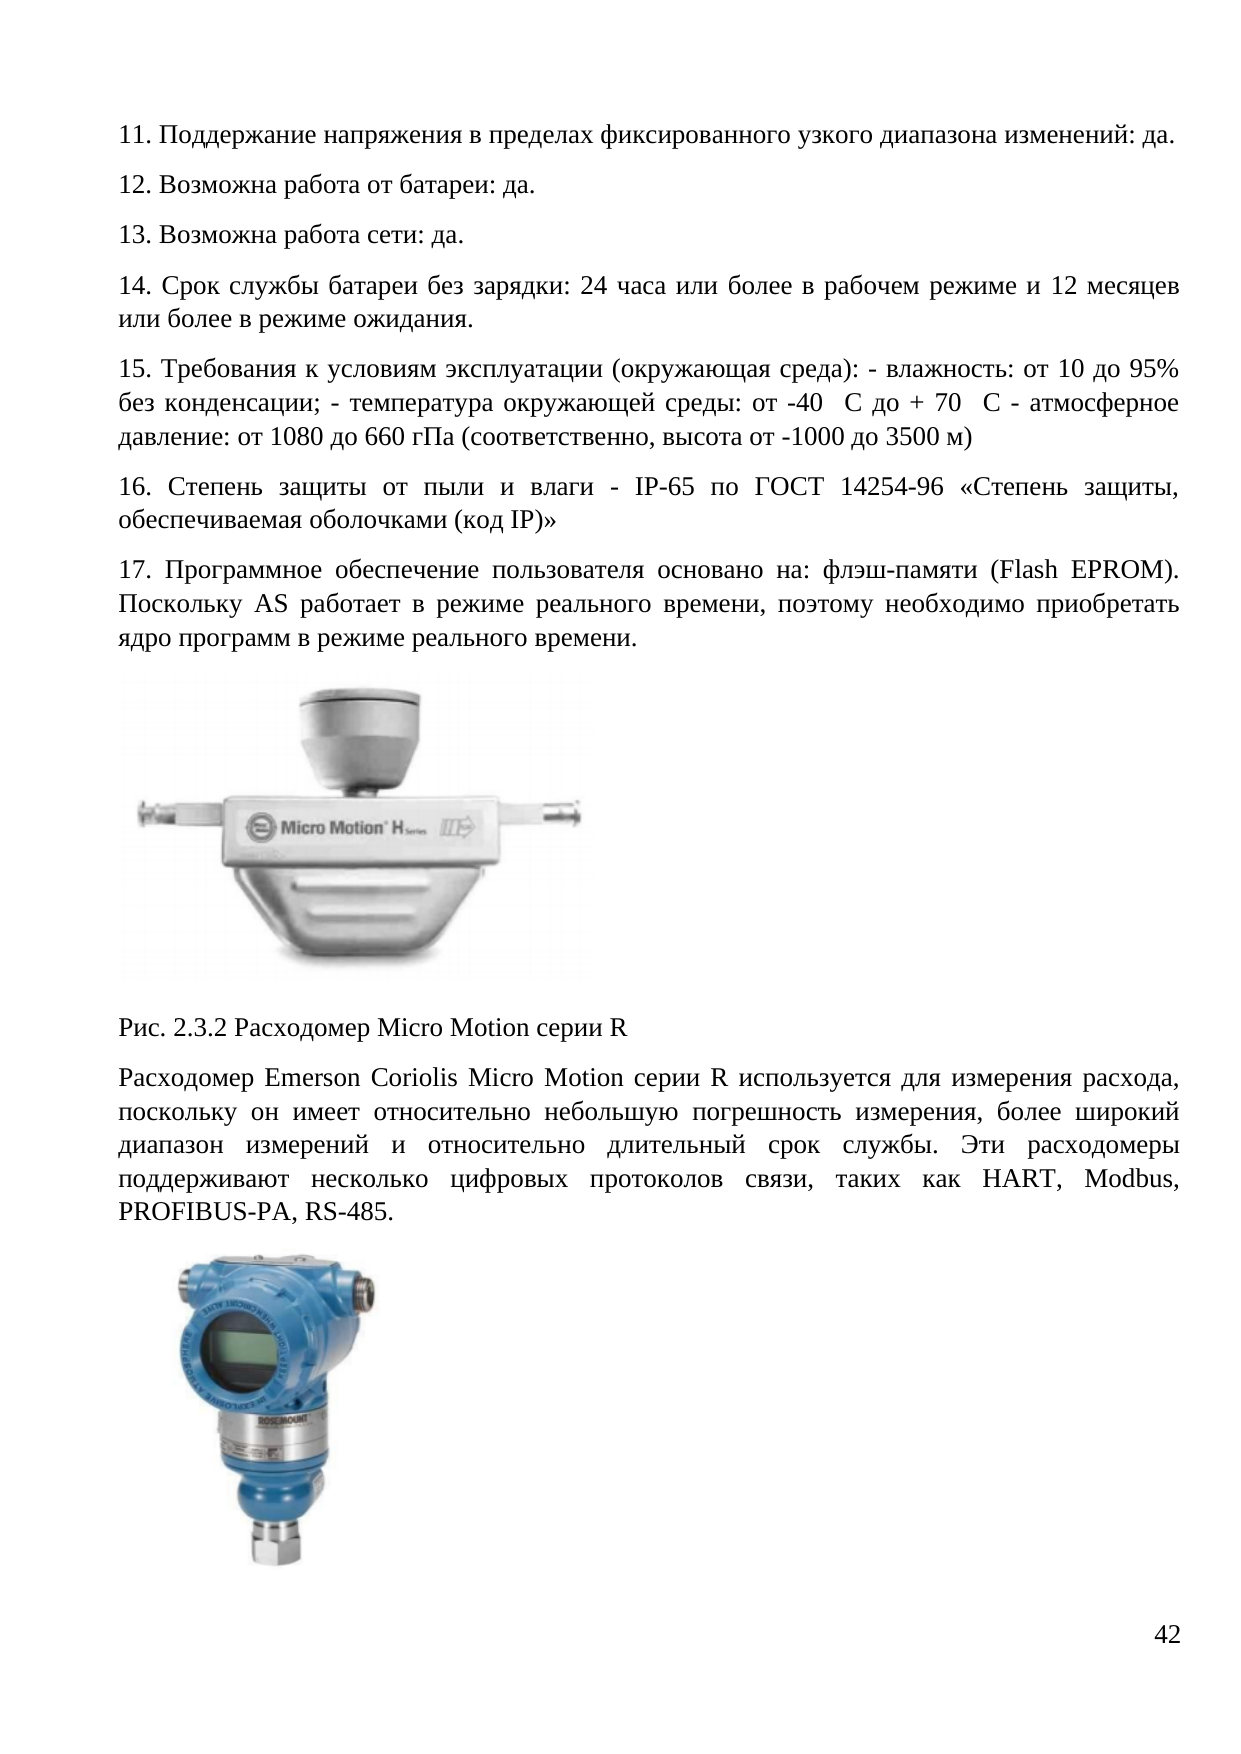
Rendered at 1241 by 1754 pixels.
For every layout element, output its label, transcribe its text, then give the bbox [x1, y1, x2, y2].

text 12. Возможна работа от батареи: да. [118, 168, 1181, 199]
picture [118, 670, 608, 992]
text 17. Программное обеспечение пользователя основано на: флэш-памяти (Flash EPROM). Поскольку AS работает в режиме реального времени, поэтому необходимо приобретать ядро ​​программ в режиме реального времени. [118, 553, 1181, 652]
text 16. Степень защиты от пыли и влаги - IP-65 по ГОСТ 14254-96 «Степень защиты, обеспечиваемая оболочками (код IP)» [118, 470, 1181, 534]
picture [118, 1245, 422, 1581]
text 11. Поддержание напряжения в пределах фиксированного узкого диапазона изменений: да. [118, 118, 1181, 149]
text 15. Требования к условиям эксплуатации (окружающая среда): - влажность: от 10 до 95% без конденсации; - температура окружающей среды: от -40С до + 70С - атмосферное давление: от 1080 до 660 гПа (соответственно, высота от -1000 до 3500 м) [118, 352, 1181, 451]
text 13. Возможна работа сети: да. [118, 218, 1181, 250]
text Расходомер Emerson Coriolis Micro Motion серии R используется для измерения расхода, поскольку он имеет относительно небольшую погрешность измерения, более широкий диапазон измерений и относительно длительный срок службы. Эти расходомеры поддерживают несколько цифровых протоколов связи, таких как HART, Modbus, PROFIBUS-PA, RS-485. [118, 1061, 1181, 1226]
text Рис. 2.3.2 Расходомер Micro Motion серии R [118, 1011, 1181, 1042]
text 14. Срок службы батареи без зарядки: 24 часа или более в рабочем режиме и 12 месяцев или более в режиме ожидания. [118, 269, 1181, 333]
